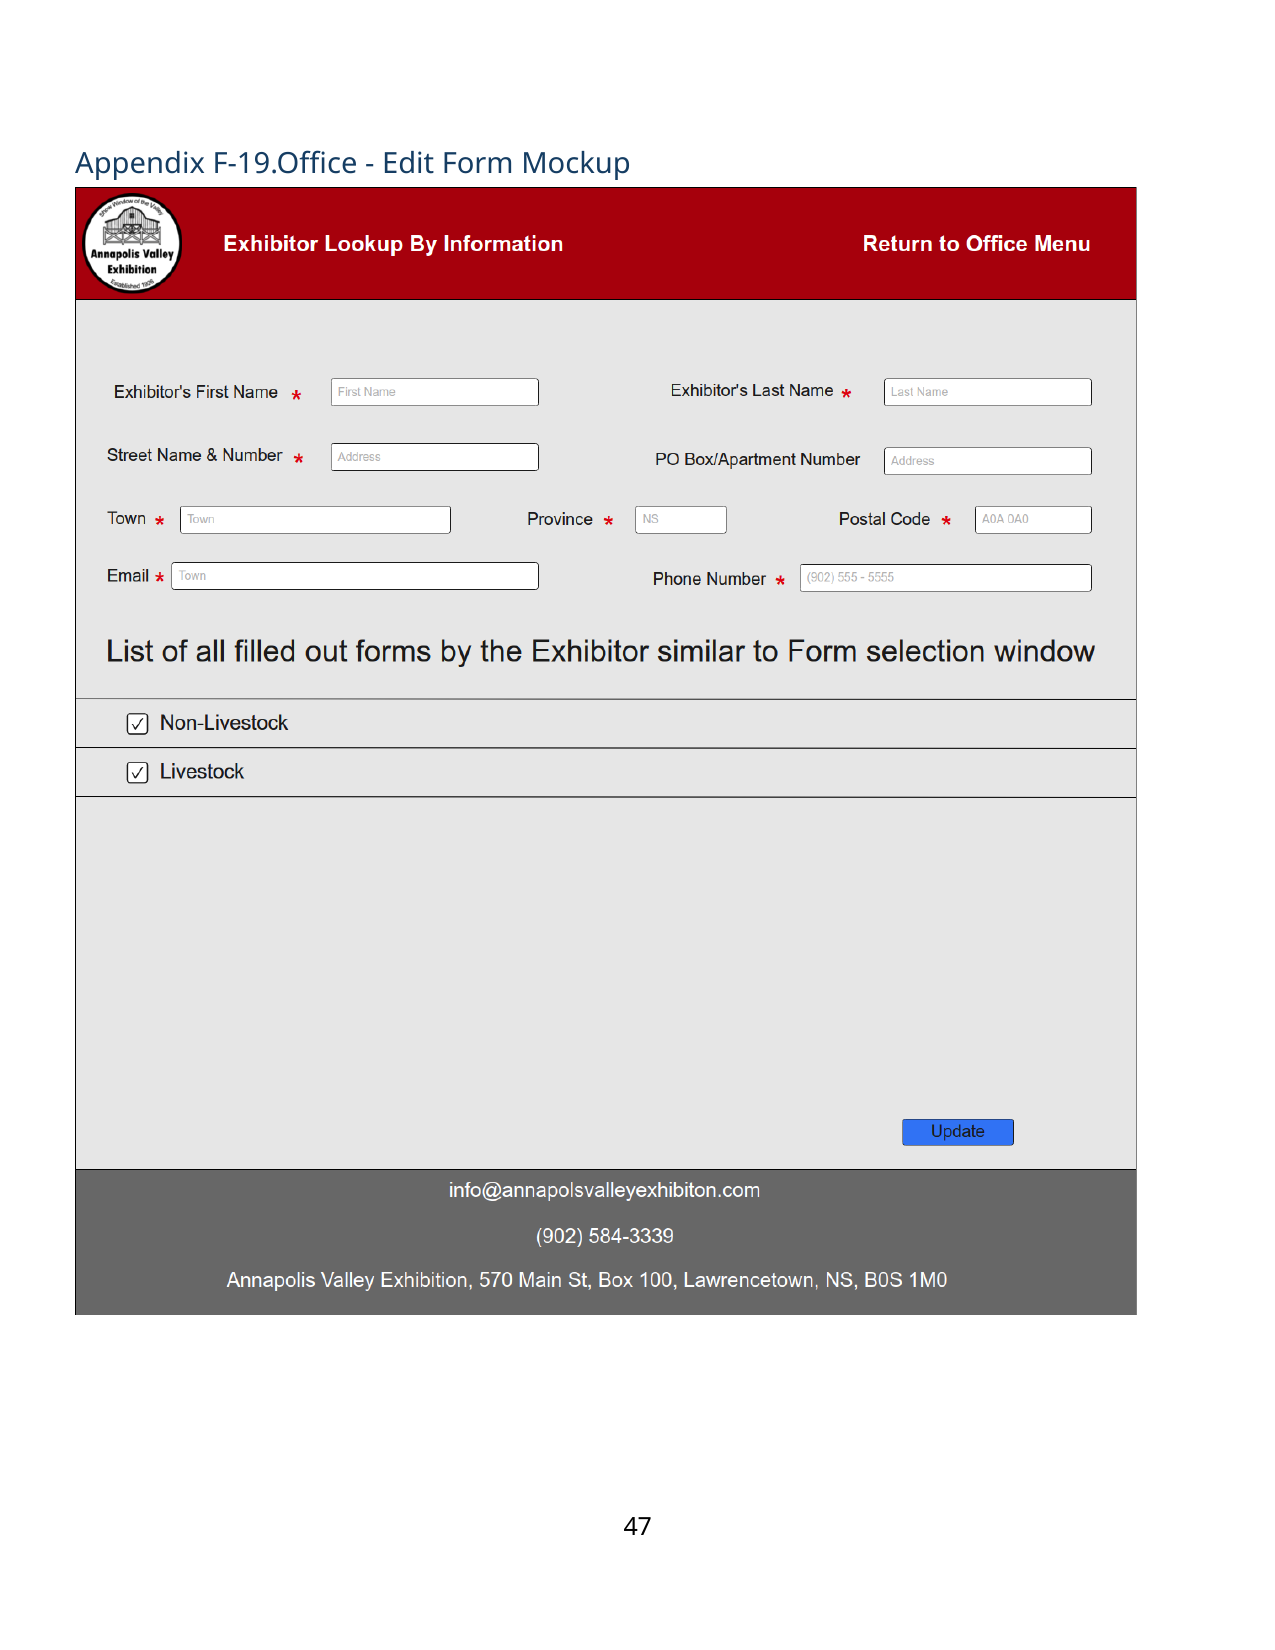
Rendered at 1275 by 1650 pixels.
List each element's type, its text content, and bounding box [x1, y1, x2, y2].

picture [75, 187, 1149, 1315]
subtitle Appendix F-19.Office - Edit Form Mockup [75, 142, 1200, 182]
